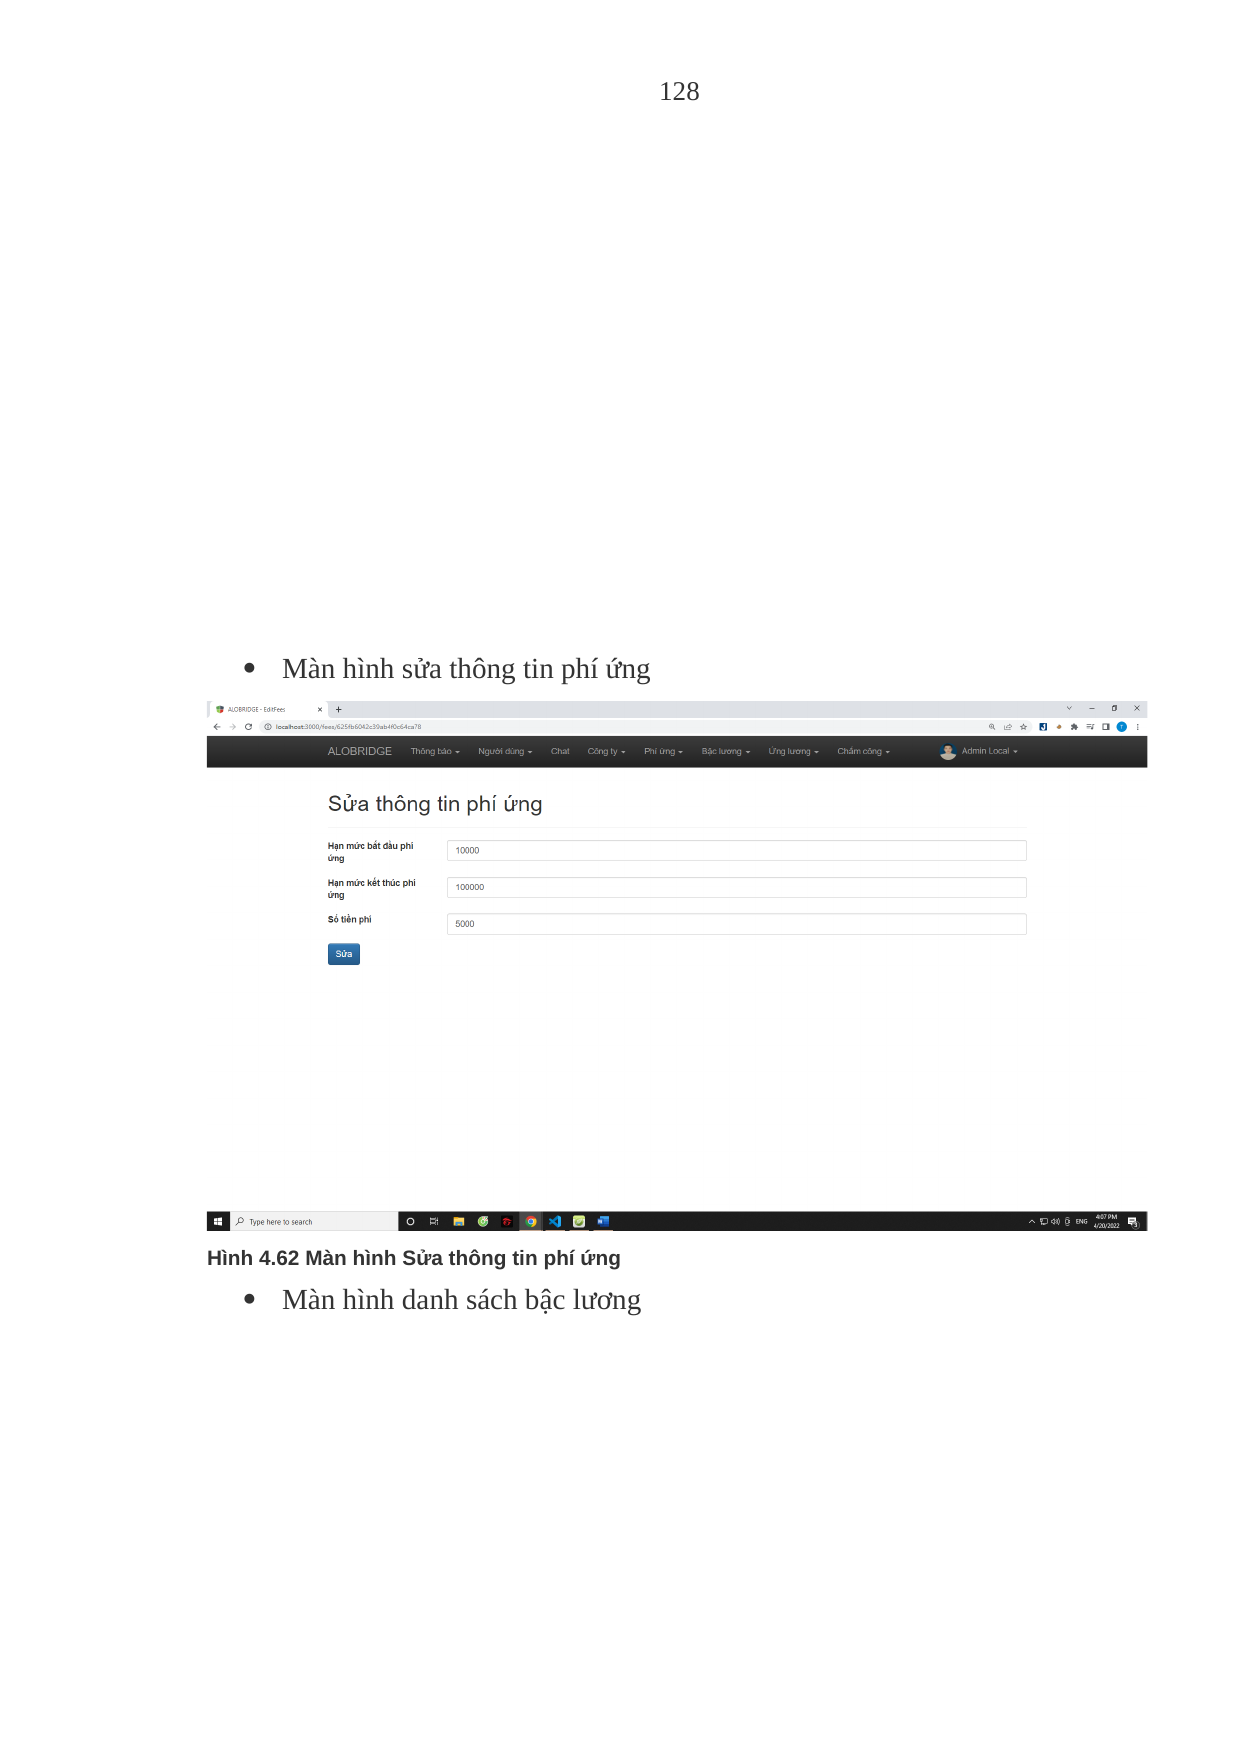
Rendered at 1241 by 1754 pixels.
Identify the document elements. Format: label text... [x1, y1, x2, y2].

picture [206, 701, 1148, 1231]
list Màn hình danh sách bậc lương [244, 1282, 1152, 1315]
list Màn hình sửa thông tin phí ứng [244, 651, 1152, 684]
